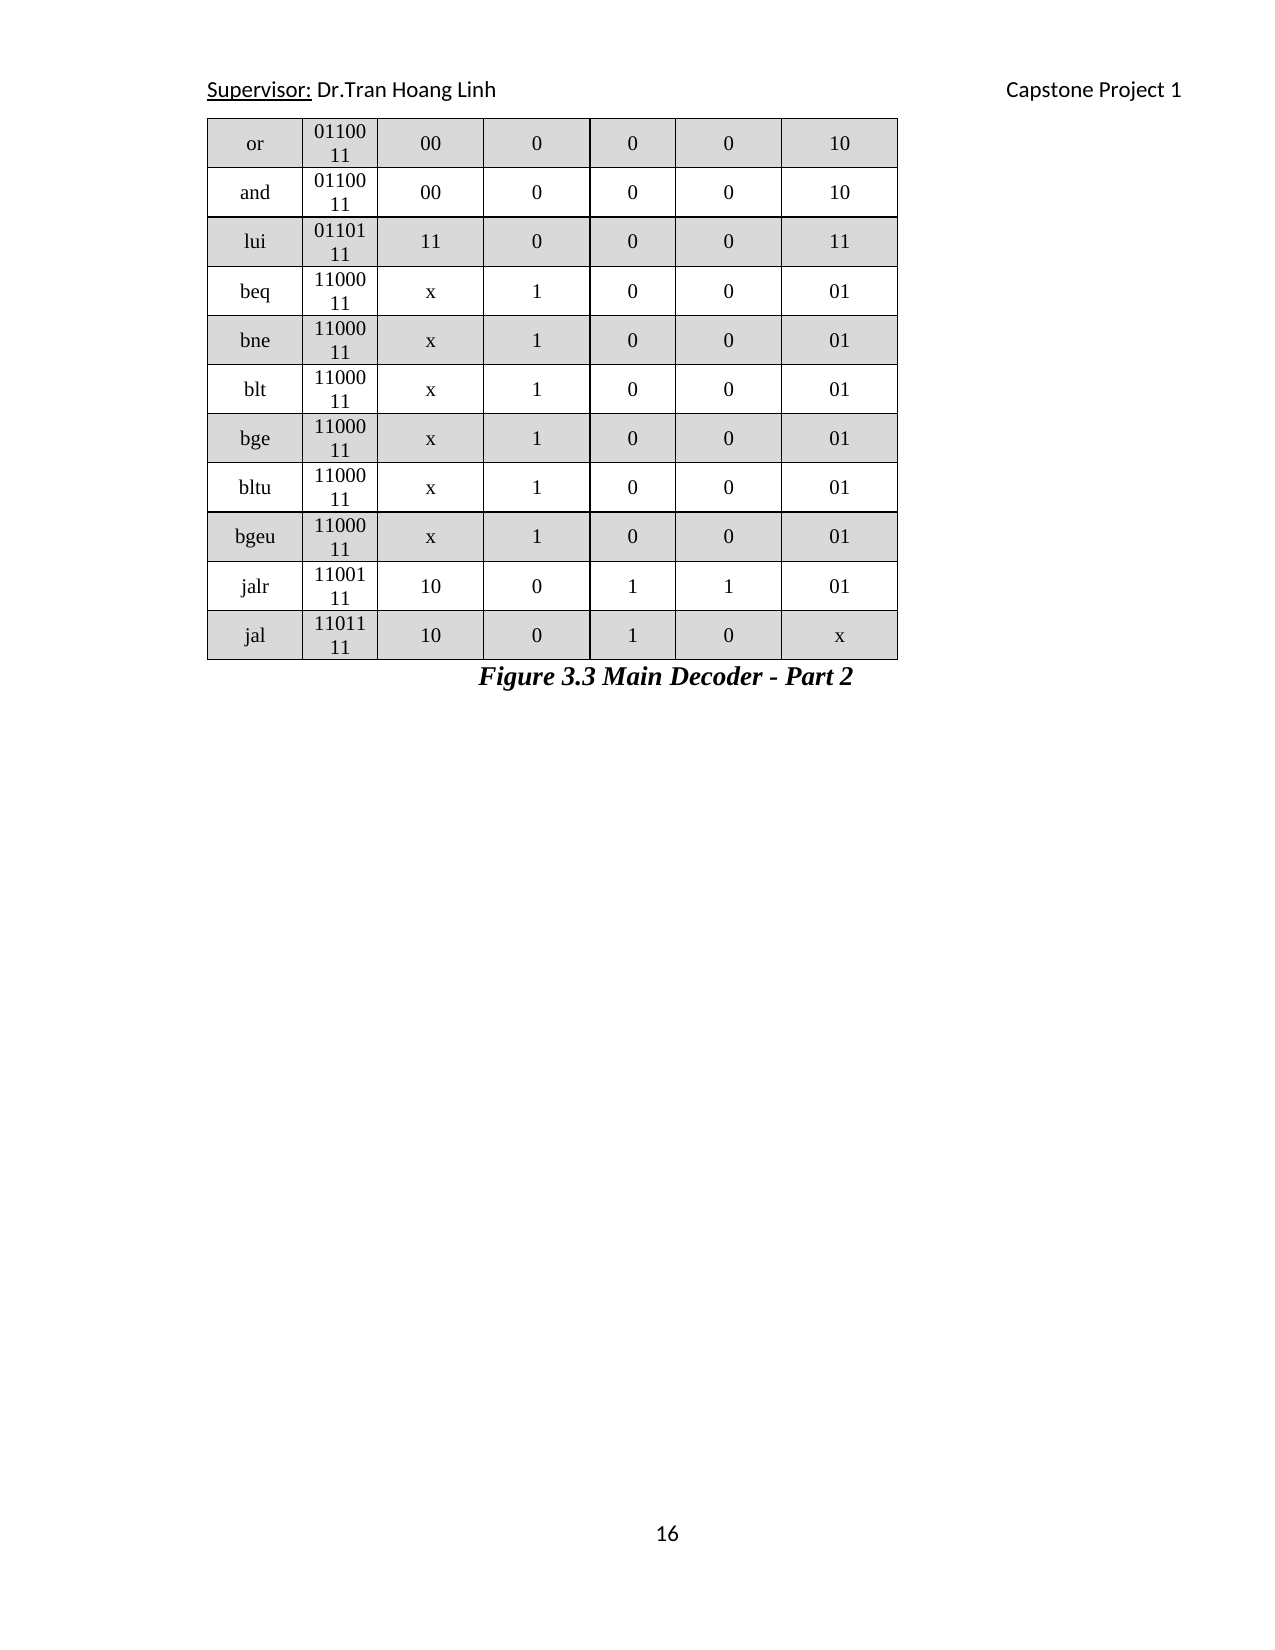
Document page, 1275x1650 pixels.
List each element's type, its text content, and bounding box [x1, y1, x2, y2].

table_cell x [378, 365, 483, 413]
table_cell 01 [782, 463, 897, 511]
table_cell jalr [208, 562, 302, 610]
table_cell x [378, 316, 483, 364]
table_cell 0 [484, 168, 589, 216]
table_cell 0 [484, 119, 589, 167]
table_cell 11 [782, 218, 897, 266]
table_cell 00 [378, 168, 483, 216]
table_cell bltu [208, 463, 302, 511]
table_cell 0 [484, 562, 589, 610]
table_cell 0 [591, 414, 675, 462]
table_cell 0110011 [303, 168, 377, 216]
table_cell 1 [484, 316, 589, 364]
table_cell 0 [676, 414, 781, 462]
table_cell lui [208, 218, 302, 266]
table_cell 10 [782, 119, 897, 167]
table_cell 10 [782, 168, 897, 216]
table_cell x [378, 513, 483, 561]
table_cell 1 [484, 267, 589, 315]
table_cell x [378, 414, 483, 462]
table_cell 0 [591, 218, 675, 266]
table_cell 01 [782, 513, 897, 561]
table_cell 01 [782, 316, 897, 364]
table_cell beq [208, 267, 302, 315]
table_cell blt [208, 365, 302, 413]
table_cell 0 [591, 119, 675, 167]
table_cell 0 [591, 365, 675, 413]
table_cell 1100011 [303, 267, 377, 315]
table_cell 10 [378, 562, 483, 610]
table_cell 00 [378, 119, 483, 167]
table_cell 0 [484, 611, 589, 659]
table_cell 0 [676, 218, 781, 266]
table_cell 0 [676, 119, 781, 167]
table_cell 01 [782, 267, 897, 315]
table_cell x [378, 267, 483, 315]
table_cell 1100011 [303, 513, 377, 561]
table_cell 0 [591, 463, 675, 511]
table_cell 10 [378, 611, 483, 659]
table_cell bne [208, 316, 302, 364]
table_cell 0 [676, 267, 781, 315]
table_cell 0 [676, 365, 781, 413]
table_cell 0 [591, 513, 675, 561]
table_cell 1100011 [303, 365, 377, 413]
table_cell bgeu [208, 513, 302, 561]
table_cell 01 [782, 562, 897, 610]
table_cell or [208, 119, 302, 167]
table_cell 1 [484, 414, 589, 462]
table_cell x [782, 611, 897, 659]
table_cell x [378, 463, 483, 511]
table_cell 1 [591, 611, 675, 659]
table_cell 1101111 [303, 611, 377, 659]
table_cell 0110011 [303, 119, 377, 167]
table_cell 0 [591, 316, 675, 364]
table_cell 11 [378, 218, 483, 266]
table_cell 1100011 [303, 414, 377, 462]
table_cell 1100111 [303, 562, 377, 610]
table_cell 0110111 [303, 218, 377, 266]
table_cell 01 [782, 414, 897, 462]
table_cell and [208, 168, 302, 216]
table_cell 0 [676, 611, 781, 659]
table_cell 1 [591, 562, 675, 610]
table_cell 0 [676, 316, 781, 364]
table_cell 1 [676, 562, 781, 610]
table_cell 0 [676, 168, 781, 216]
table_cell 0 [591, 267, 675, 315]
table_cell 0 [676, 463, 781, 511]
table_cell jal [208, 611, 302, 659]
table_cell 0 [591, 168, 675, 216]
table_cell 0 [484, 218, 589, 266]
table_cell 0 [676, 513, 781, 561]
table_cell 1100011 [303, 316, 377, 364]
table_cell 1 [484, 463, 589, 511]
table_cell 1100011 [303, 463, 377, 511]
table_cell bge [208, 414, 302, 462]
table_cell 1 [484, 365, 589, 413]
table_cell 01 [782, 365, 897, 413]
table_cell 1 [484, 513, 589, 561]
